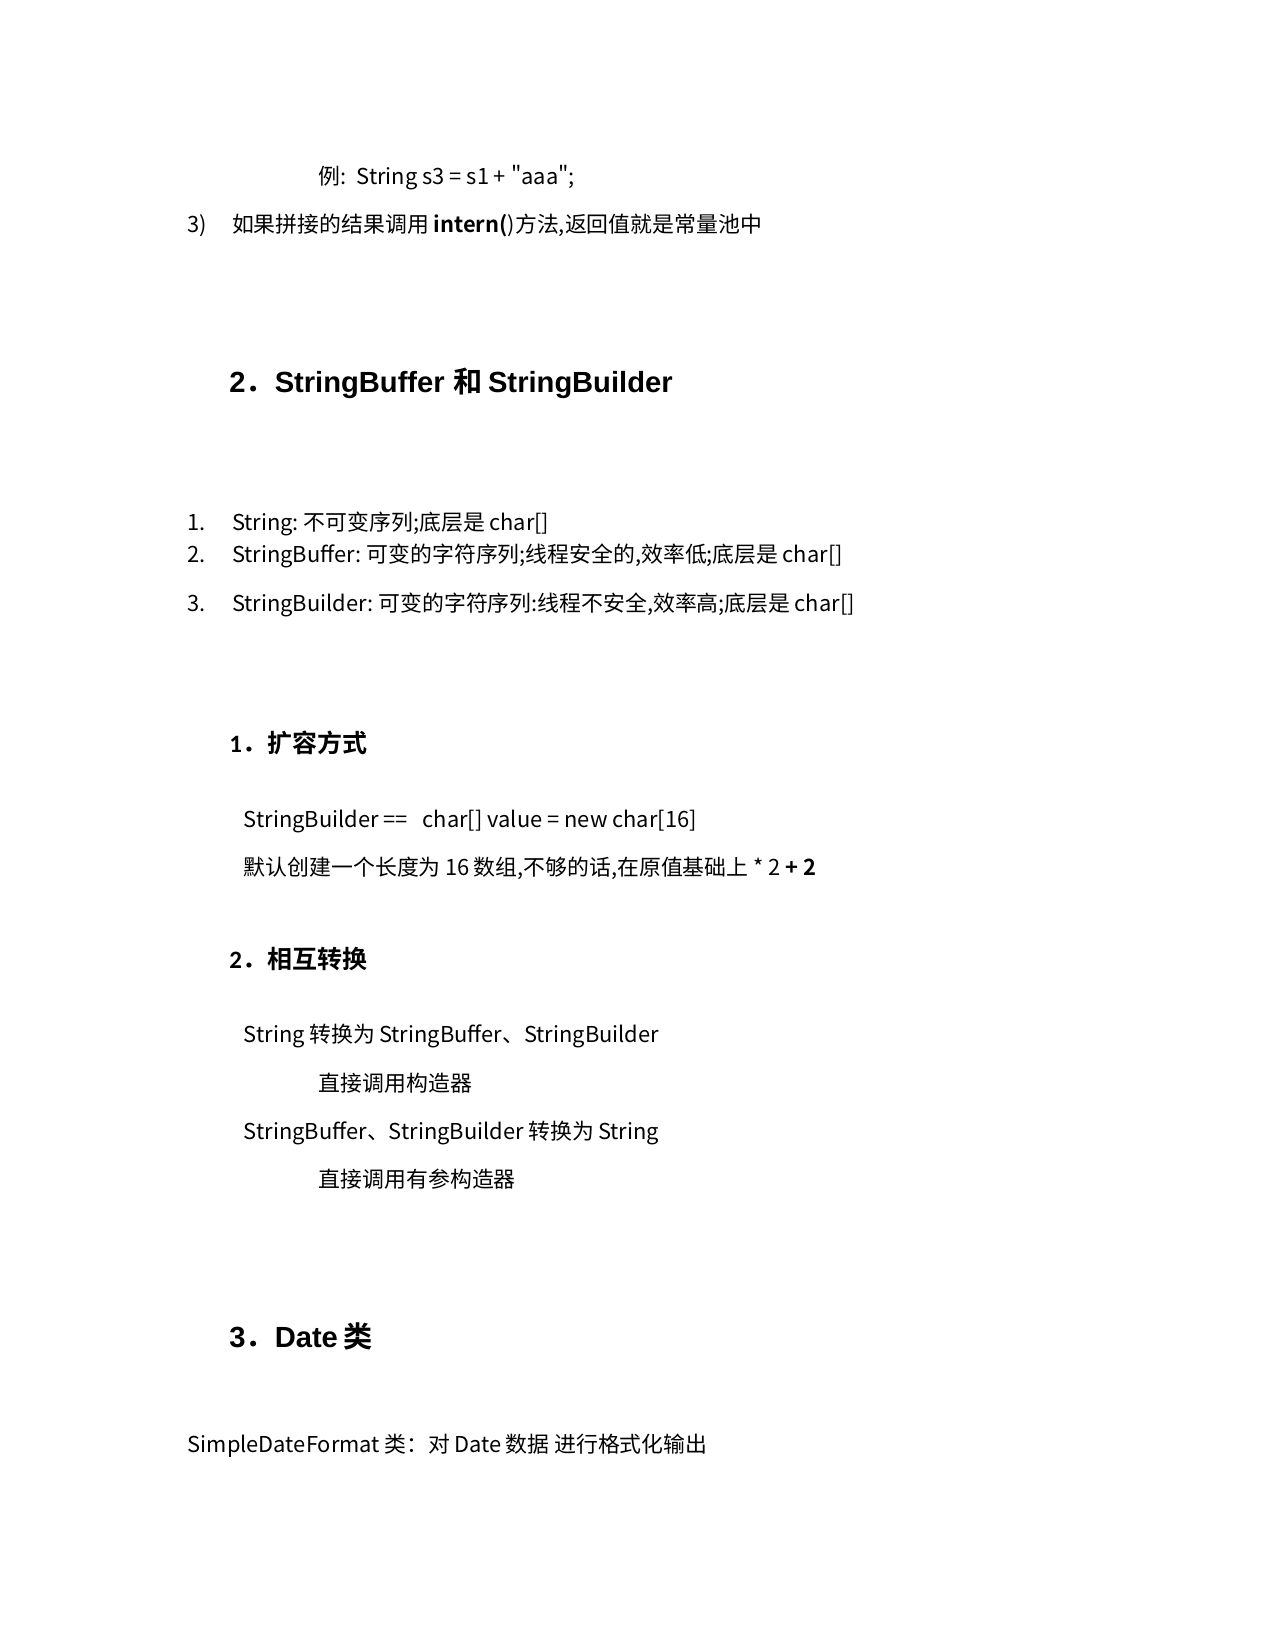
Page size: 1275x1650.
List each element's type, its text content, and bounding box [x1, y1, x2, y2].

text 直接调用构造器 [187, 1065, 1087, 1098]
text 例: String s3 = s1 + "aaa"; [187, 159, 1087, 191]
text 直接调用有参构造器 [187, 1162, 1087, 1194]
text String转换为StringBuffer、StringBuilder [187, 1017, 1087, 1049]
subtitle Date类 [187, 1302, 1087, 1367]
text 默认创建一个长度为16数组,不够的话,在原值基础上 * 2 + 2 [187, 849, 1087, 882]
subtitle StringBuffer 和StringBuilder [187, 347, 1087, 412]
list String: 不可变序列;底层是char[] [187, 504, 1087, 537]
text StringBuilder == char[] value = new char[16] [187, 801, 1087, 834]
subtitle 扩容方式 [187, 709, 1087, 774]
list 如果拼接的结果调用 intern()方法,返回值就是常量池中 [187, 207, 1087, 239]
list StringBuffer: 可变的字符序列;线程安全的,效率低;底层是char[] [187, 537, 1087, 569]
text SimpleDateFormat类：对Date数据 进行格式化输出 [187, 1427, 1087, 1459]
subtitle 相互转换 [187, 925, 1087, 990]
list StringBuilder: 可变的字符序列:线程不安全,效率高;底层是char[] [187, 585, 1087, 618]
text StringBuffer、StringBuilder转换为String [187, 1114, 1087, 1146]
